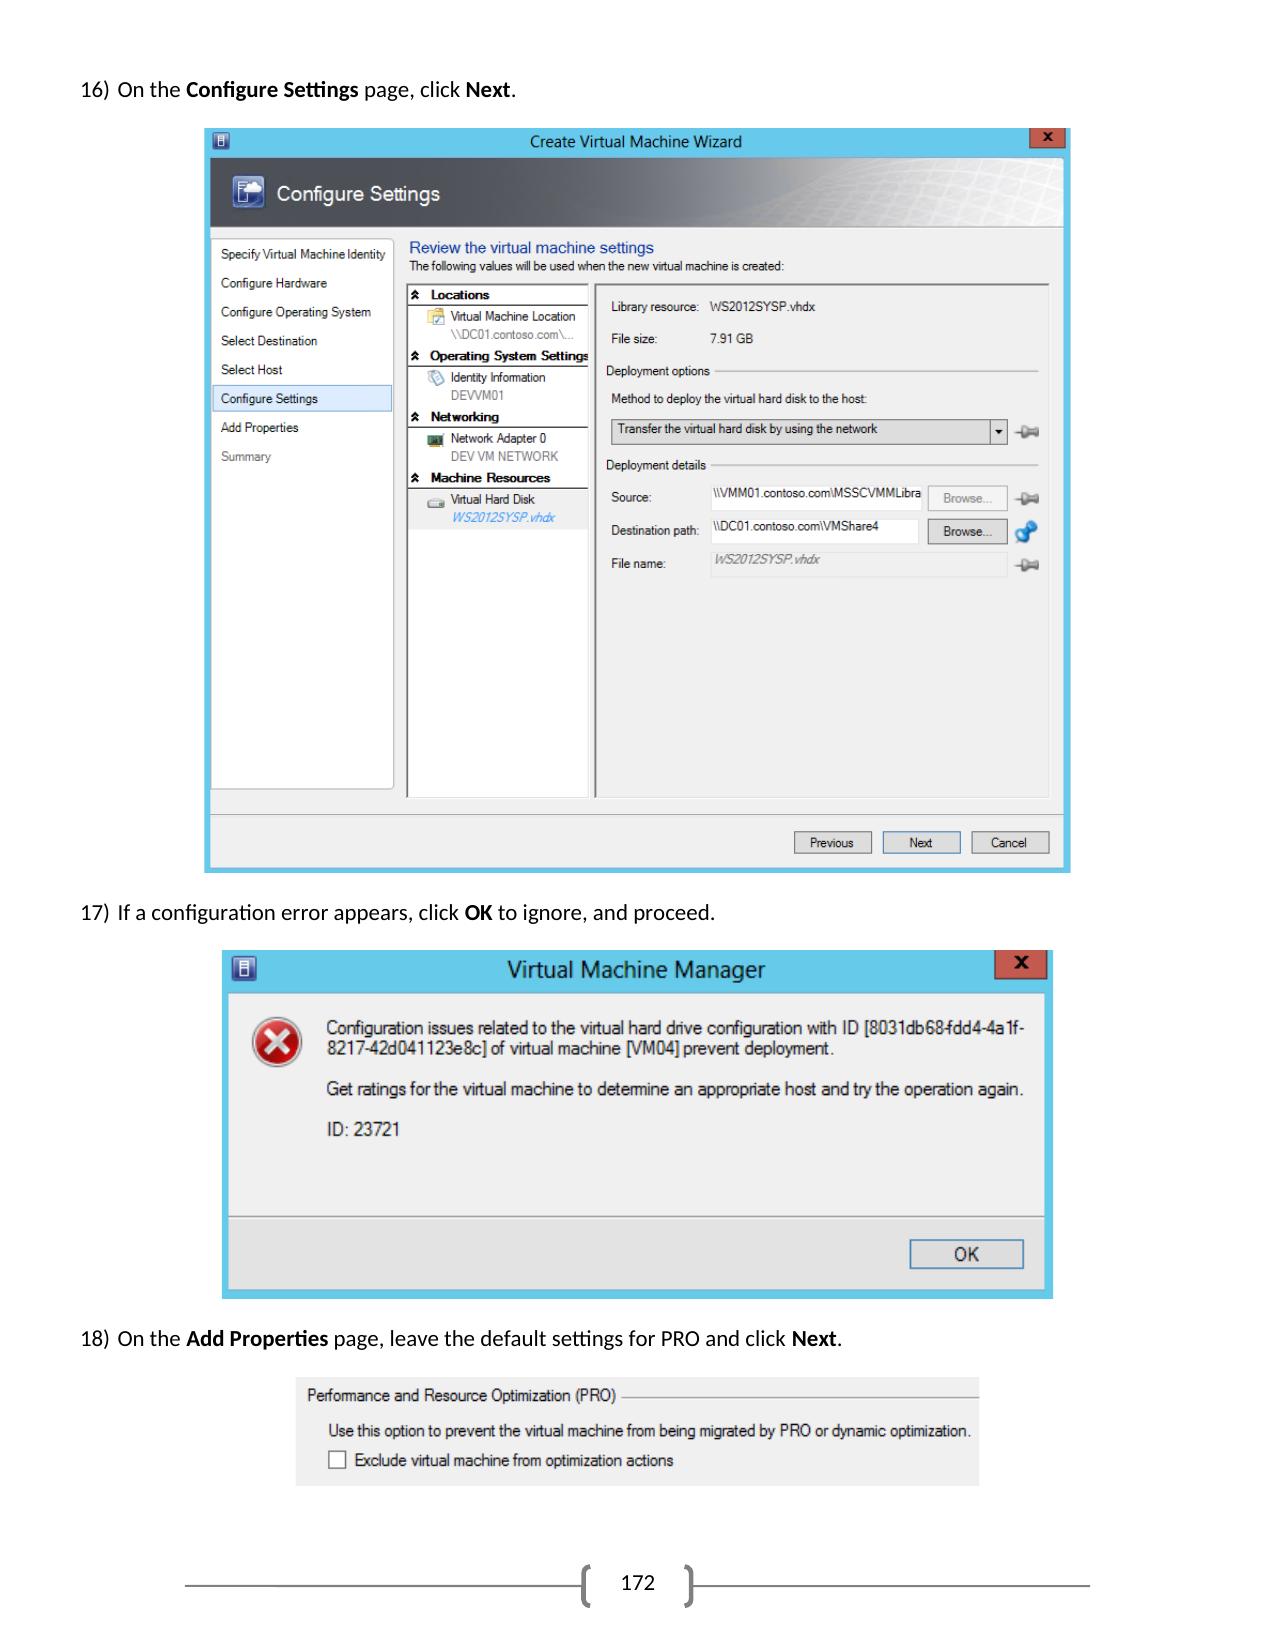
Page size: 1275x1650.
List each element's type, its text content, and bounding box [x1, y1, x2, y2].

picture [204, 128, 1071, 873]
picture [221, 950, 1054, 1299]
picture [295, 1377, 980, 1486]
list On the Configure Settings page, click Next. [80, 75, 1200, 103]
list If a configuration error appears, click OK to ignore, and proceed. [80, 898, 1200, 926]
list On the Add Properties page, leave the default settings for PRO and click Next. [80, 1324, 1200, 1352]
